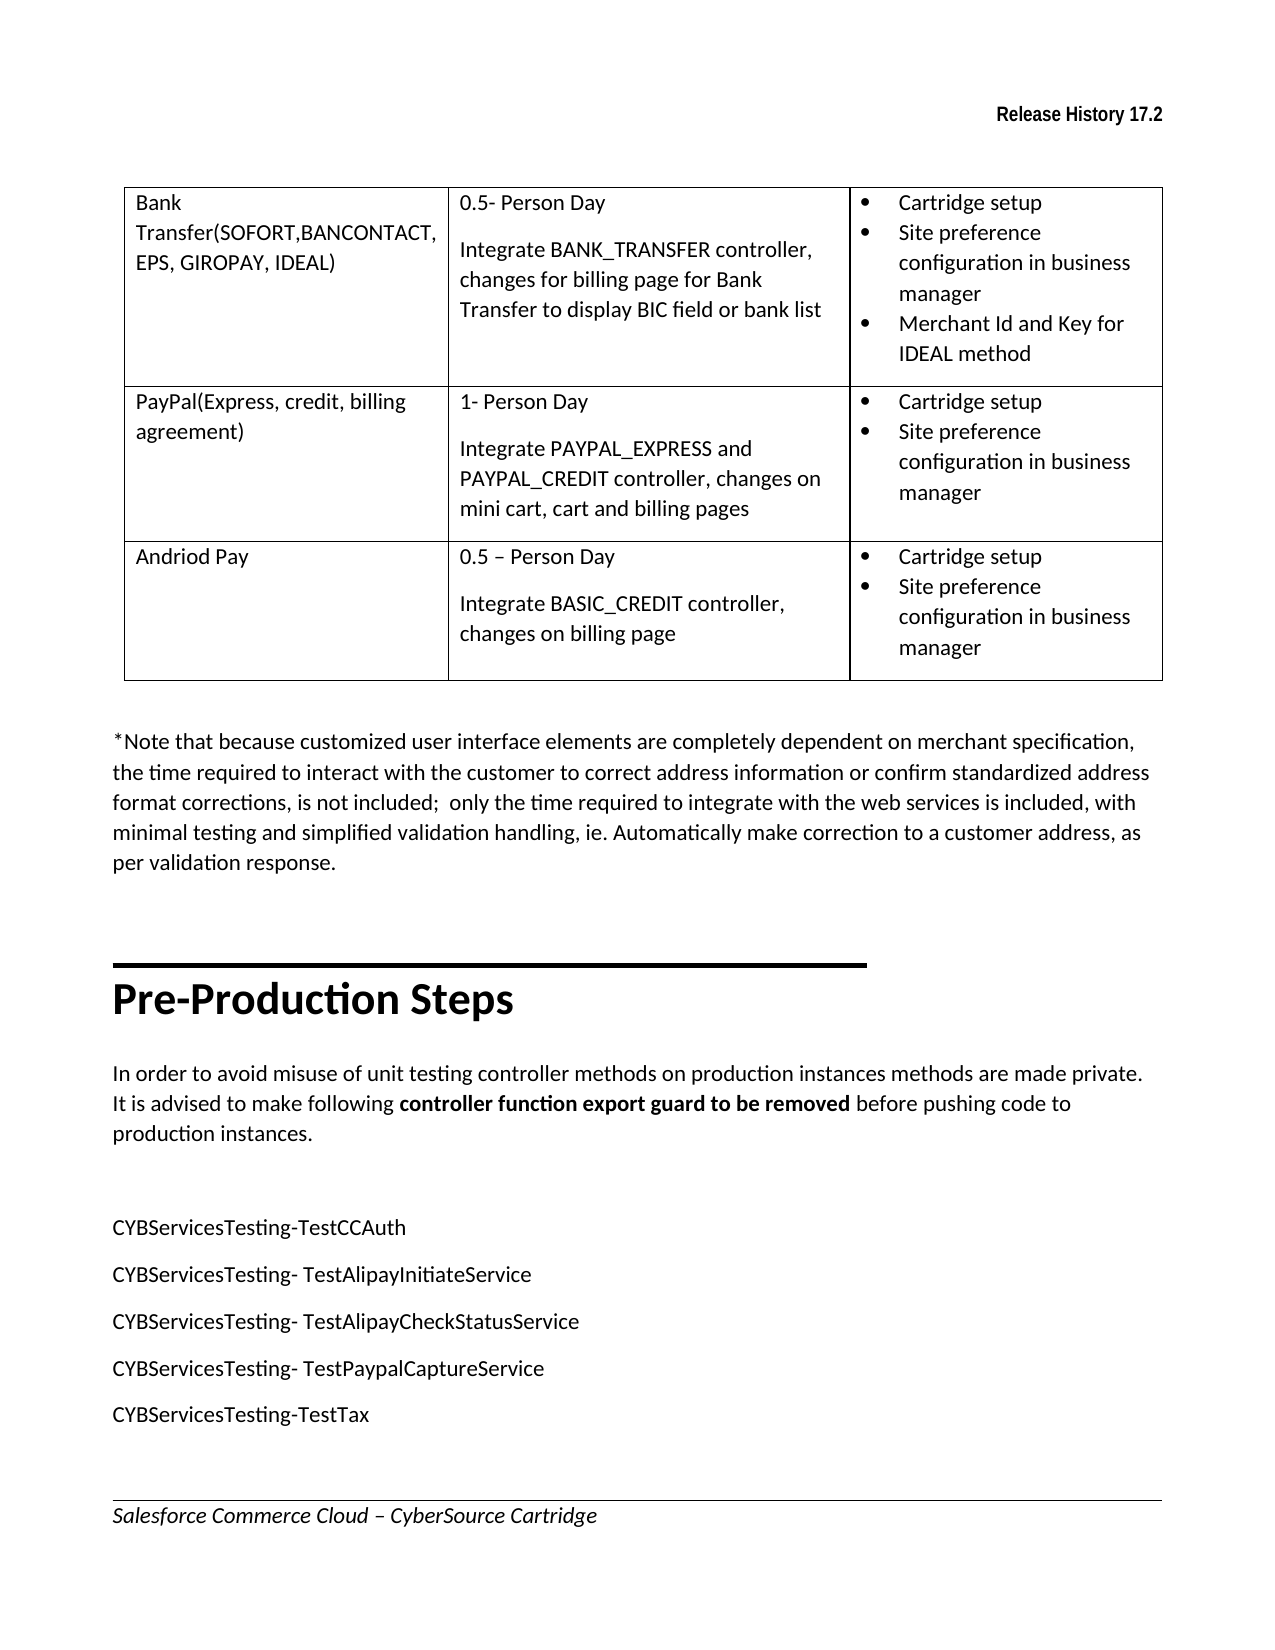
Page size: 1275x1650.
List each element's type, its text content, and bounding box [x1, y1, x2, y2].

text CYBServicesTesting- TestPaypalCaptureService [112, 1354, 1162, 1382]
subtitle Pre-Production Steps [112, 964, 867, 1026]
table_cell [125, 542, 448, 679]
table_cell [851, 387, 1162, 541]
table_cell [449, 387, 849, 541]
text In order to avoid misuse of unit testing controller methods on production instances methods are made private. It is advised to make following controller function export guard to be removed before pushing code to production instances. [112, 1059, 1162, 1147]
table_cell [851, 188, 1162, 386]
text CYBServicesTesting-TestCCAuth [112, 1213, 1162, 1241]
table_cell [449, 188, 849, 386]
text CYBServicesTesting-TestTax [112, 1401, 1162, 1428]
text CYBServicesTesting- TestAlipayCheckStatusService [112, 1307, 1162, 1335]
text CYBServicesTesting- TestAlipayInitiateService [112, 1260, 1162, 1288]
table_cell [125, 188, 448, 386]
text *Note that because customized user interface elements are completely dependent on merchant specification, the time required to interact with the customer to correct address information or confirm standardized address format corrections, is not included; only the time required to integrate with the web services is included, with minimal testing and simplified validation handling, ie. Automatically make correction to a customer address, as per validation response. [112, 727, 1162, 876]
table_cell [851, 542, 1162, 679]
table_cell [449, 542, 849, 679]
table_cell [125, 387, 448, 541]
